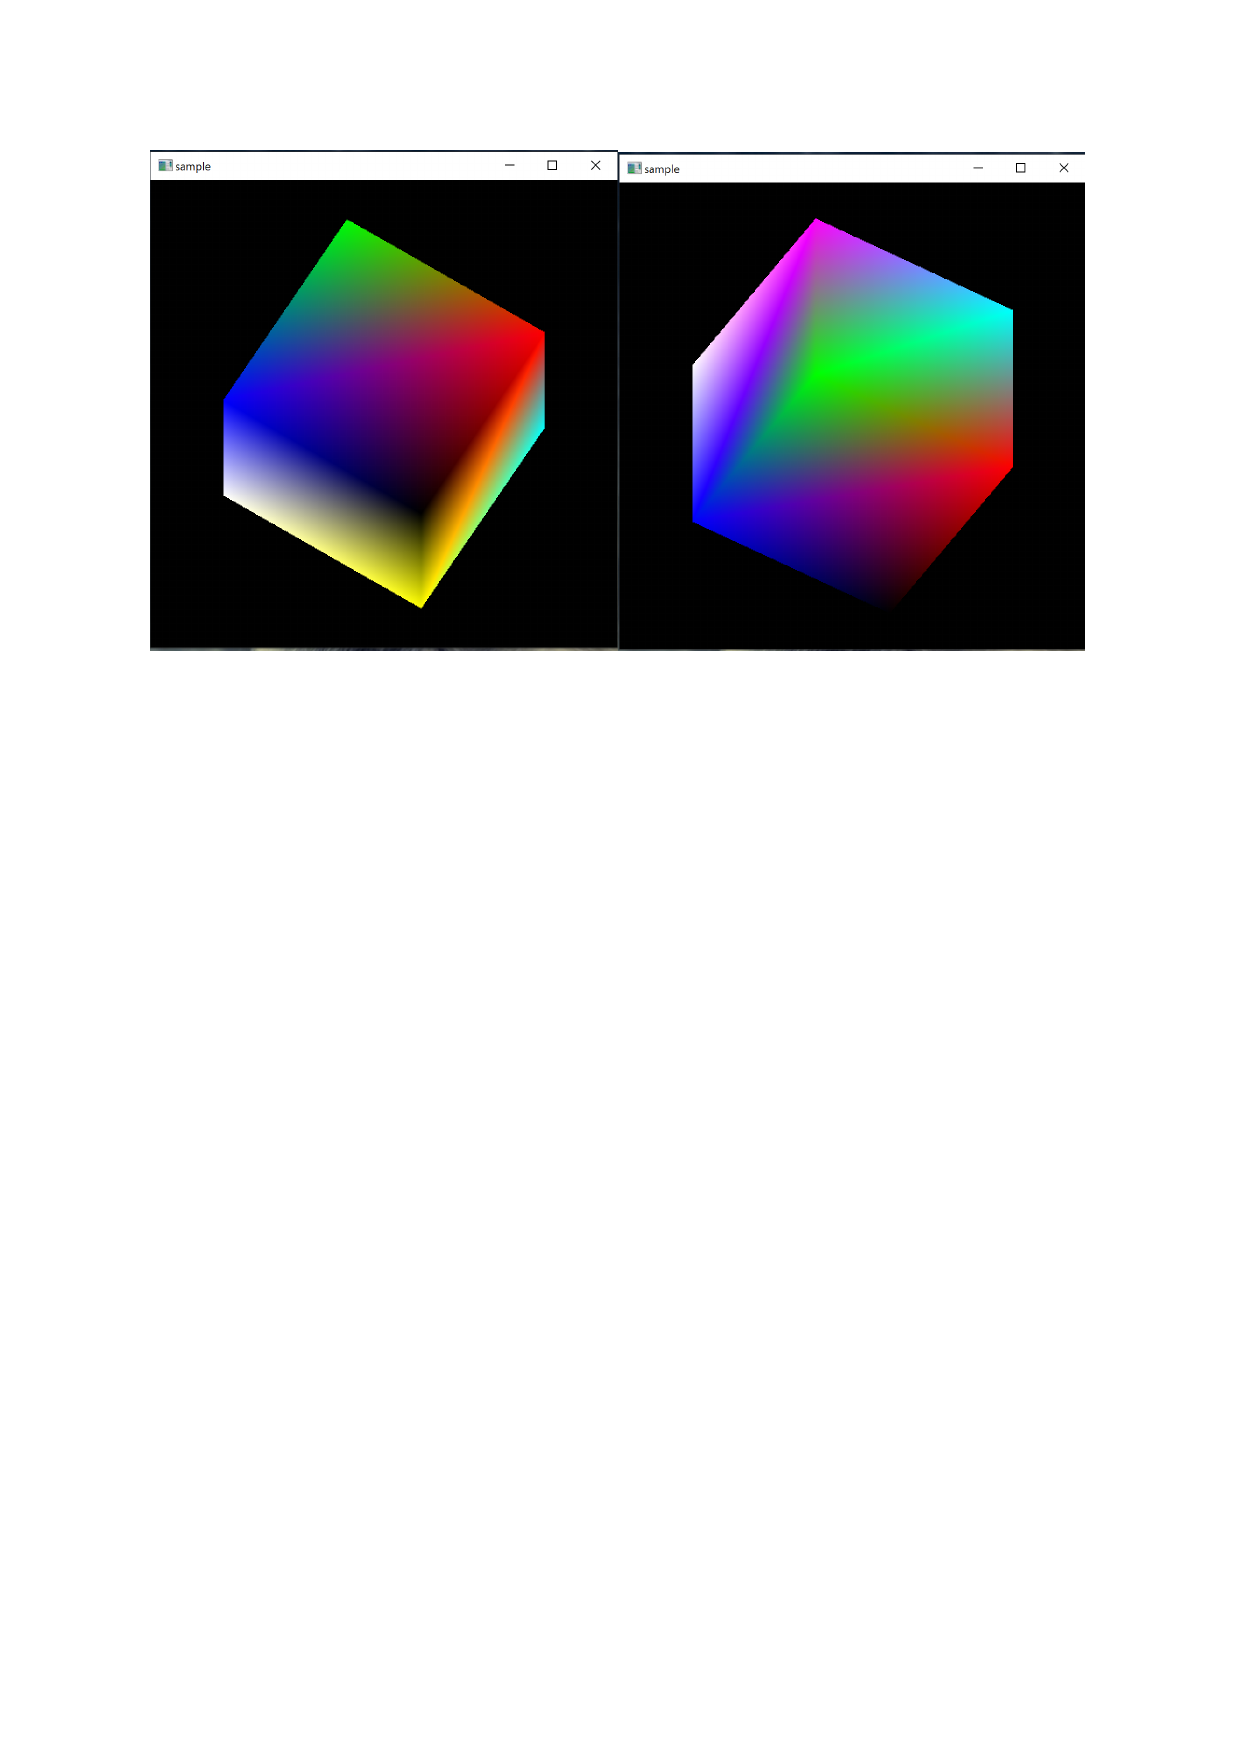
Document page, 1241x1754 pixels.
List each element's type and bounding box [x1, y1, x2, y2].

picture [150, 150, 1085, 651]
